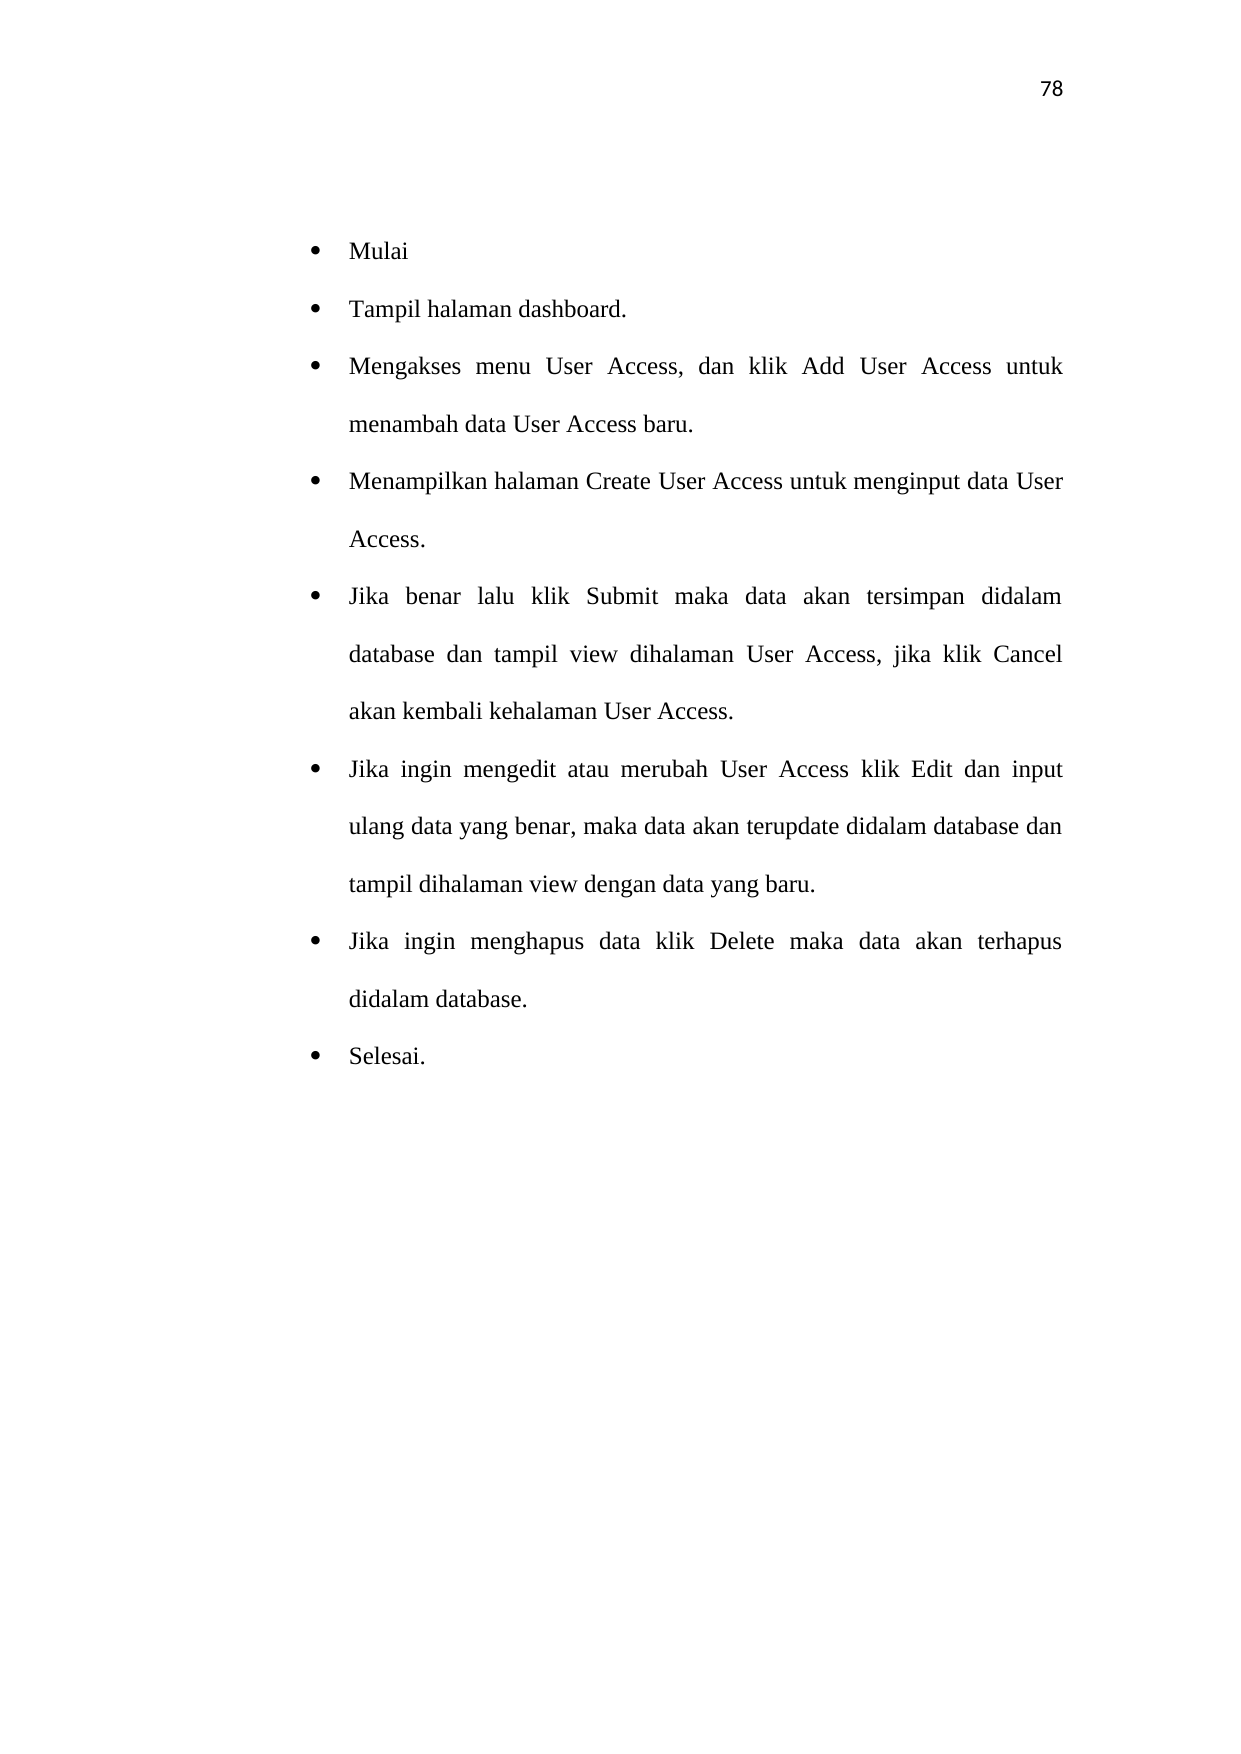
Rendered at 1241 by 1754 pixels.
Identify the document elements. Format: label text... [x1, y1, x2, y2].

list Mengakses menu User Access, dan klik Add User Access untuk menambah data User Access baru. [311, 351, 1063, 437]
list Jika ingin mengedit atau merubah User Access klik Edit dan input ulang data yang benar, maka data akan terupdate didalam database dan tampil dihalaman view dengan data yang baru. [311, 754, 1063, 897]
list Mulai [311, 236, 1063, 265]
list Jika ingin menghapus data klik Delete maka data akan terhapus didalam database. [311, 926, 1063, 1012]
list Selesai. [311, 1041, 1063, 1070]
list Menampilkan halaman Create User Access untuk menginput data User Access. [311, 466, 1063, 552]
list Tampil halaman dashboard. [311, 294, 1063, 322]
list Jika benar lalu klik Submit maka data akan tersimpan didalam database dan tampil view dihalaman User Access, jika klik Cancel akan kembali kehalaman User Access. [311, 581, 1063, 725]
